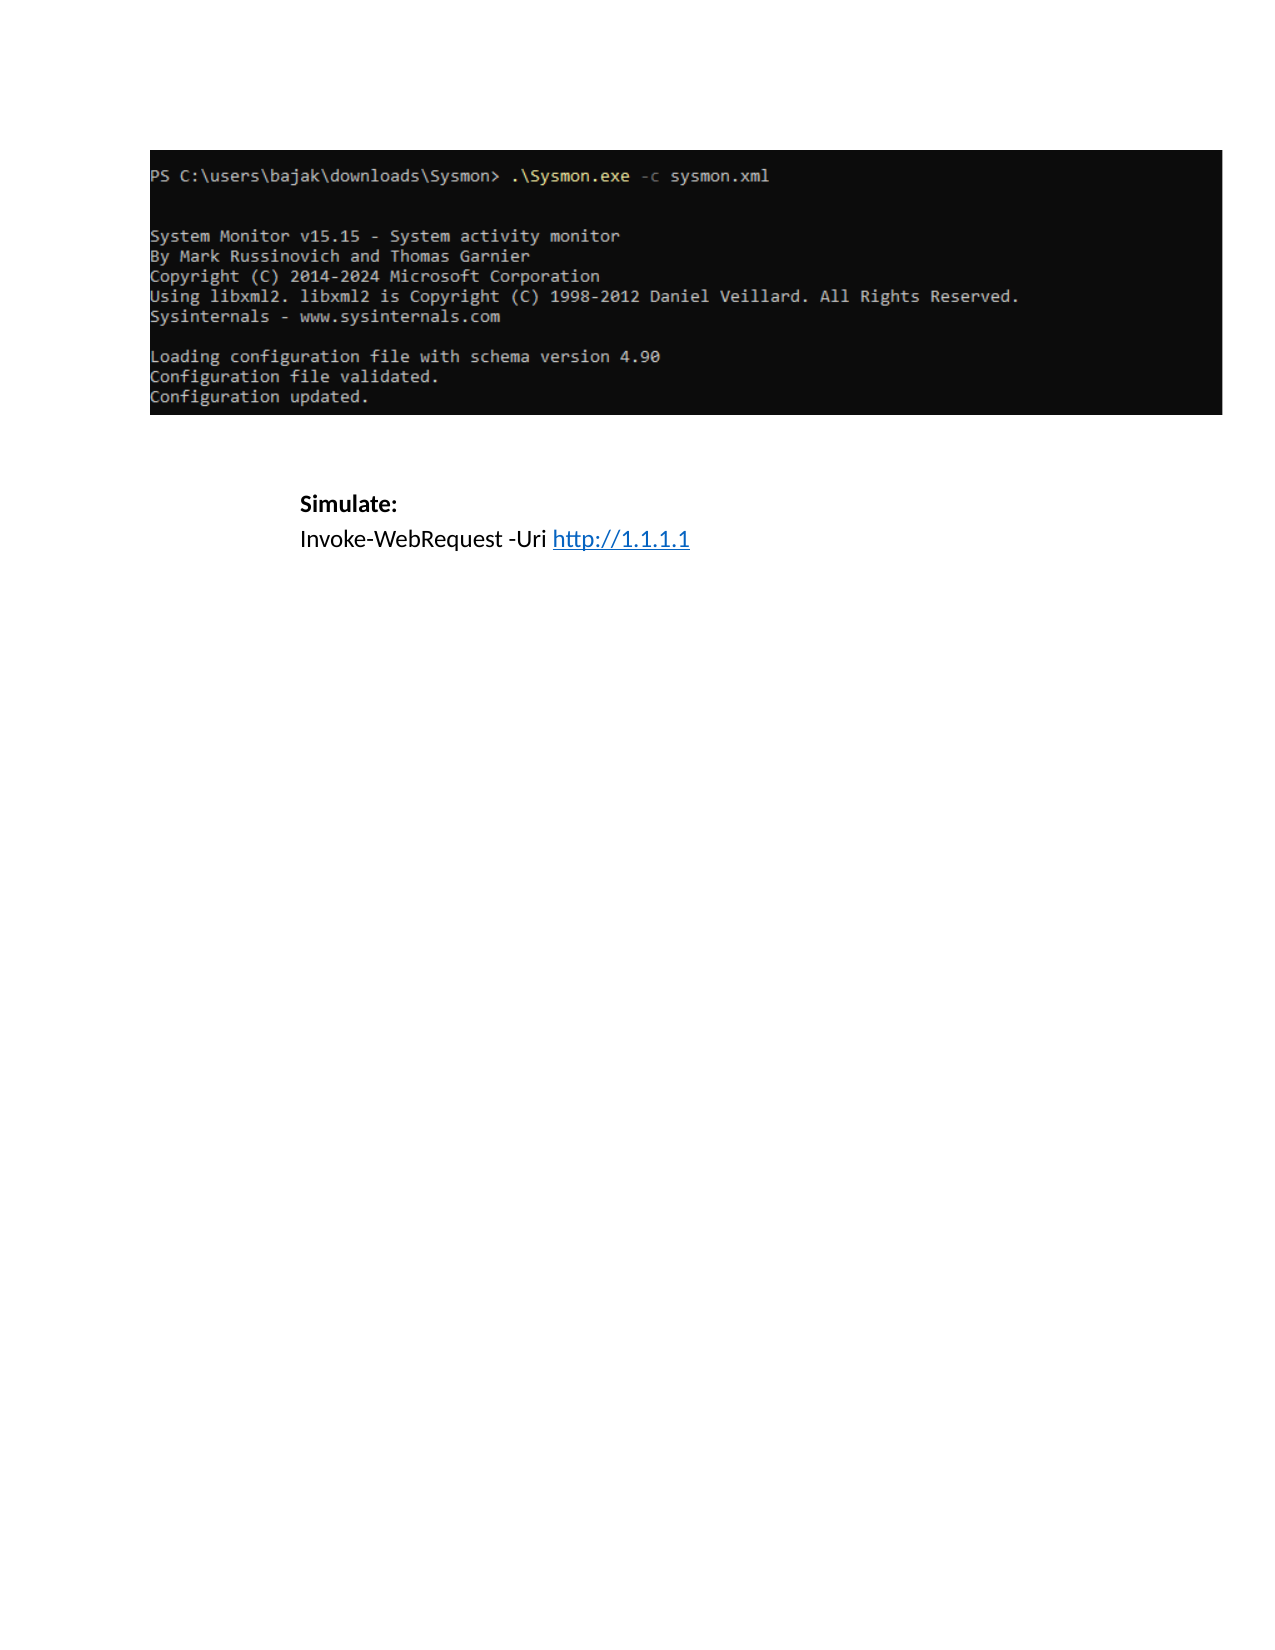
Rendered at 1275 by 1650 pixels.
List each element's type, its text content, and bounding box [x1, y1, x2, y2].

list Simulate: [300, 488, 1125, 518]
picture [150, 150, 1223, 415]
list Invoke-WebRequest -Uri http://1.1.1.1 [300, 523, 1125, 553]
